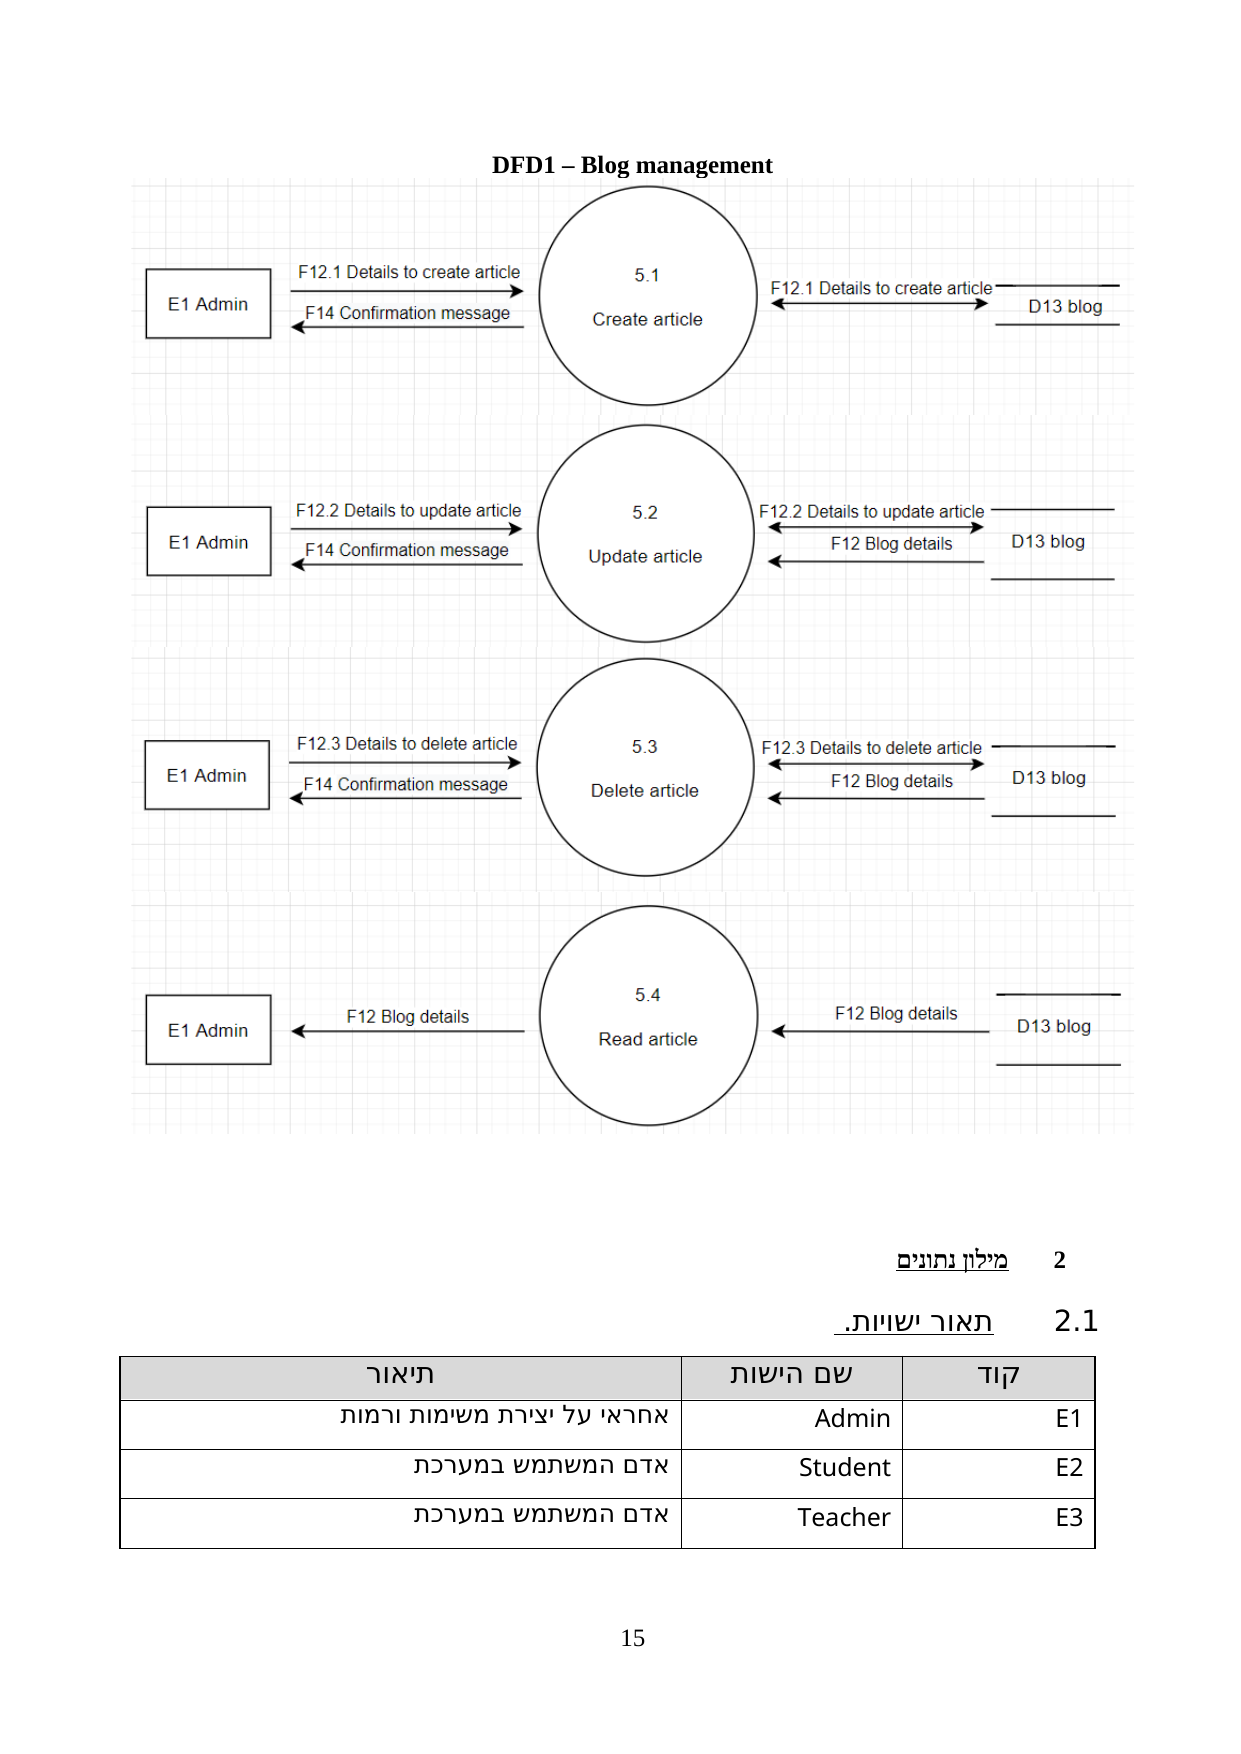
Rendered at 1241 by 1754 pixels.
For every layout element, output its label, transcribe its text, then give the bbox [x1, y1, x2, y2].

table_cell אחראי על יצירת משימות ורמות [121, 1401, 681, 1449]
picture [131, 178, 1135, 1134]
text DFD1 – Blog management [131, 150, 1134, 178]
table_header קוד [903, 1357, 1094, 1399]
table_cell Teacher [682, 1499, 902, 1548]
table_header תיאור [121, 1357, 681, 1399]
subtitle מילון נתונים [150, 1245, 1053, 1273]
table_cell אדם המשתמש במערכת [121, 1499, 681, 1548]
table_cell E3 [903, 1499, 1094, 1548]
table_cell Student [682, 1450, 902, 1498]
table_header שם הישות [682, 1357, 902, 1399]
table_cell Admin [682, 1401, 902, 1449]
table_cell E1 [903, 1401, 1094, 1449]
table_cell אדם המשתמש במערכת [121, 1450, 681, 1498]
table_cell E2 [903, 1450, 1094, 1498]
subtitle תאור ישויות. [150, 1304, 1053, 1338]
